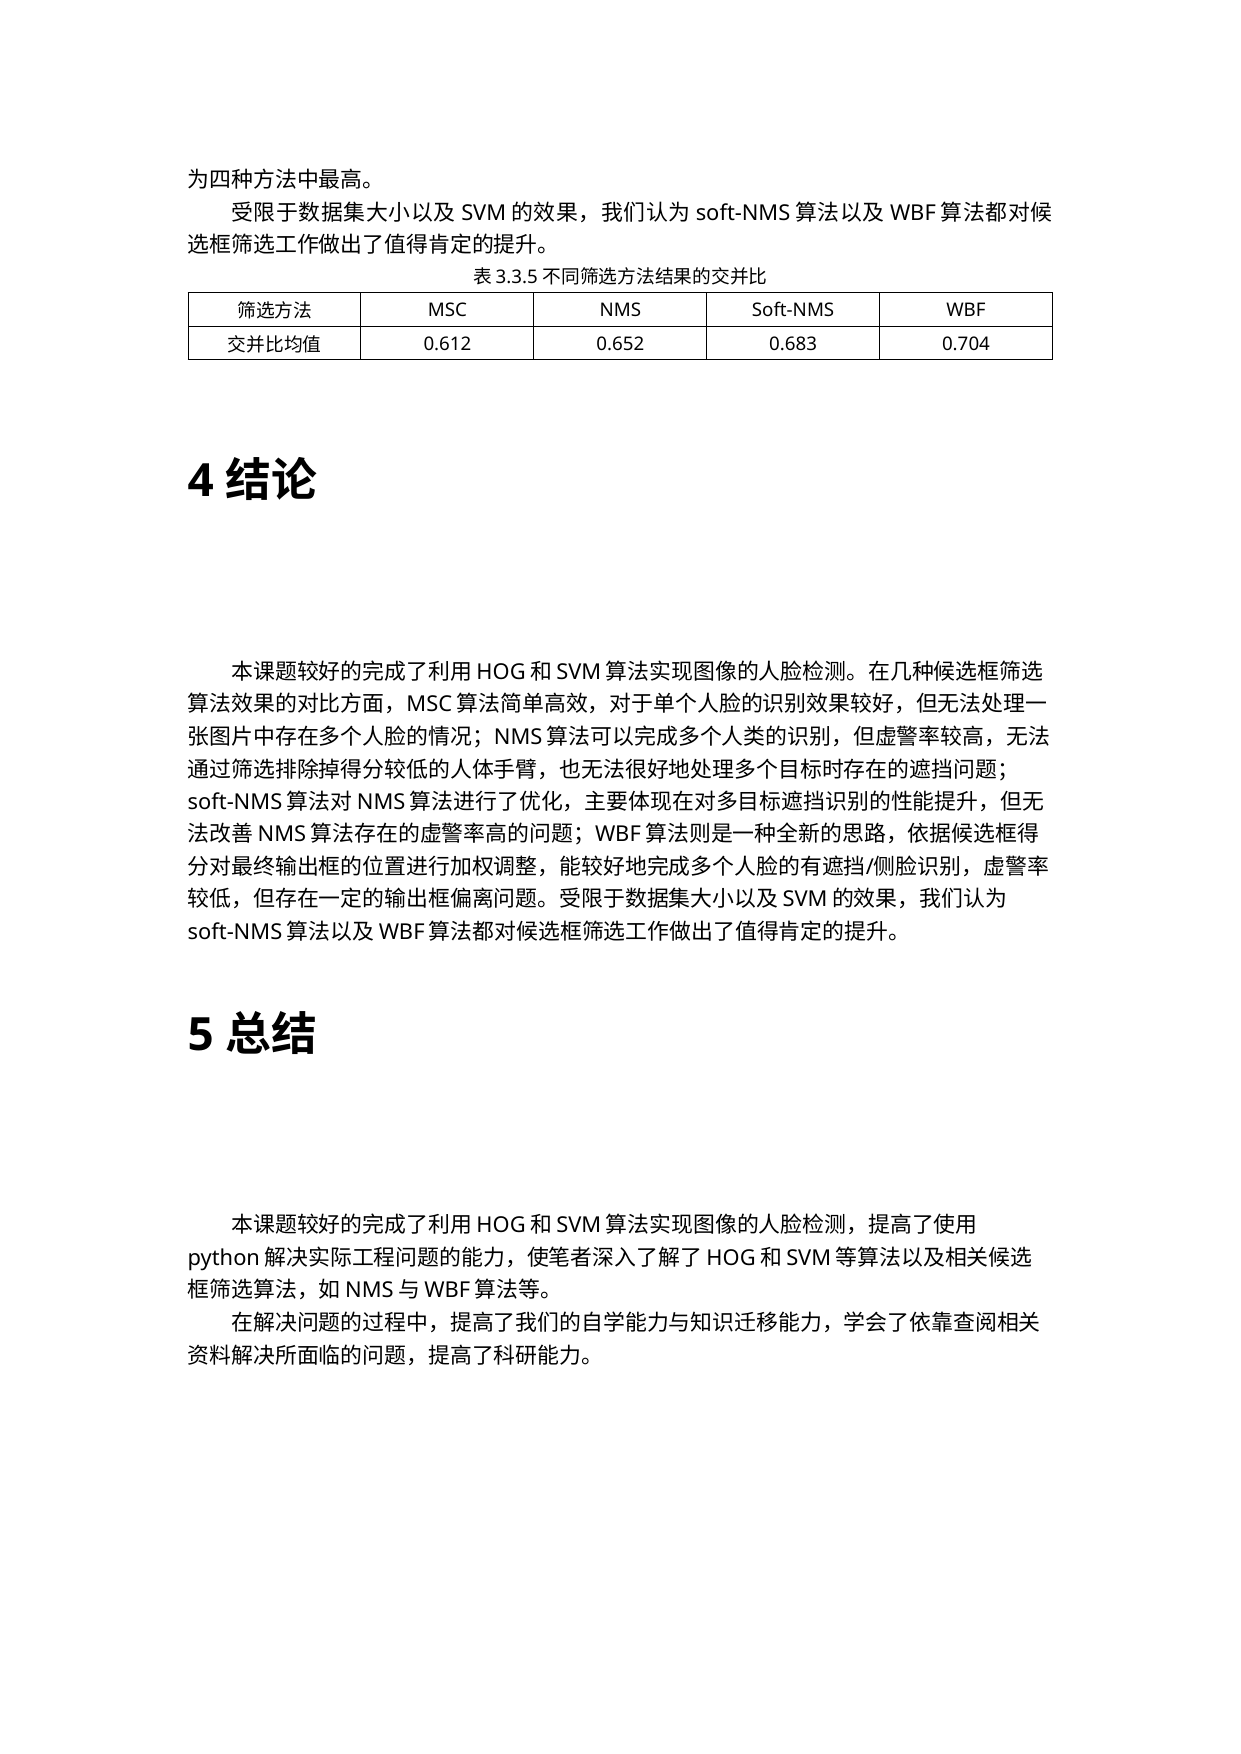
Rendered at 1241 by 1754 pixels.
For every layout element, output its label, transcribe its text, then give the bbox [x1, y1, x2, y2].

table_header Soft-NMS [707, 293, 879, 326]
table_cell 0.704 [880, 327, 1052, 359]
table_cell 0.652 [534, 327, 706, 359]
subtitle 5 总结 [187, 982, 1053, 1079]
table_cell 0.612 [361, 327, 533, 359]
table_header MSC [361, 293, 533, 326]
table_cell 0.683 [707, 327, 879, 359]
subtitle 4 结论 [187, 428, 1053, 526]
table_header 筛选方法 [189, 293, 360, 326]
text 本课题较好的完成了利用HOG和SVM算法实现图像的人脸检测。在几种候选框筛选算法效果的对比方面，MSC算法简单高效，对于单个人脸的识别效果较好，但无法处理一张图片中存在多个人脸的情况；NMS算法可以完成多个人类的识别，但虚警率较高，无法通过筛选排除掉得分较低的人体手臂，也无法很好地处理多个目标时存在的遮挡问题；soft-NMS算法对NMS算法进行了优化，主要体现在对多目标遮挡识别的性能提升，但无法改善NMS算法存在的虚警率高的问题；WBF算法则是一种全新的思路，依据候选框得分对最终输出框的位置进行加权调整，能较好地完成多个人脸的有遮挡/侧脸识别，虚警率较低，但存在一定的输出框偏离问题。受限于数据集大小以及SVM的效果，我们认为soft-NMS算法以及WBF算法都对候选框筛选工作做出了值得肯定的提升。 [187, 654, 1053, 946]
text 表3.3.5 不同筛选方法结果的交并比 [187, 259, 1053, 292]
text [187, 162, 1053, 194]
text 本课题较好的完成了利用HOG和SVM算法实现图像的人脸检测，提高了使用python解决实际工程问题的能力，使笔者深入了解了HOG和SVM等算法以及相关候选框筛选算法，如NMS与WBF算法等。 [187, 1207, 1053, 1305]
text 受限于数据集大小以及SVM的效果，我们认为soft-NMS算法以及WBF算法都对候选框筛选工作做出了值得肯定的提升。 [187, 194, 1053, 259]
text 在解决问题的过程中，提高了我们的自学能力与知识迁移能力，学会了依靠查阅相关资料解决所面临的问题，提高了科研能力。 [187, 1305, 1053, 1370]
table_header WBF [880, 293, 1052, 326]
table_header NMS [534, 293, 706, 326]
table_cell 交并比均值 [189, 327, 360, 359]
